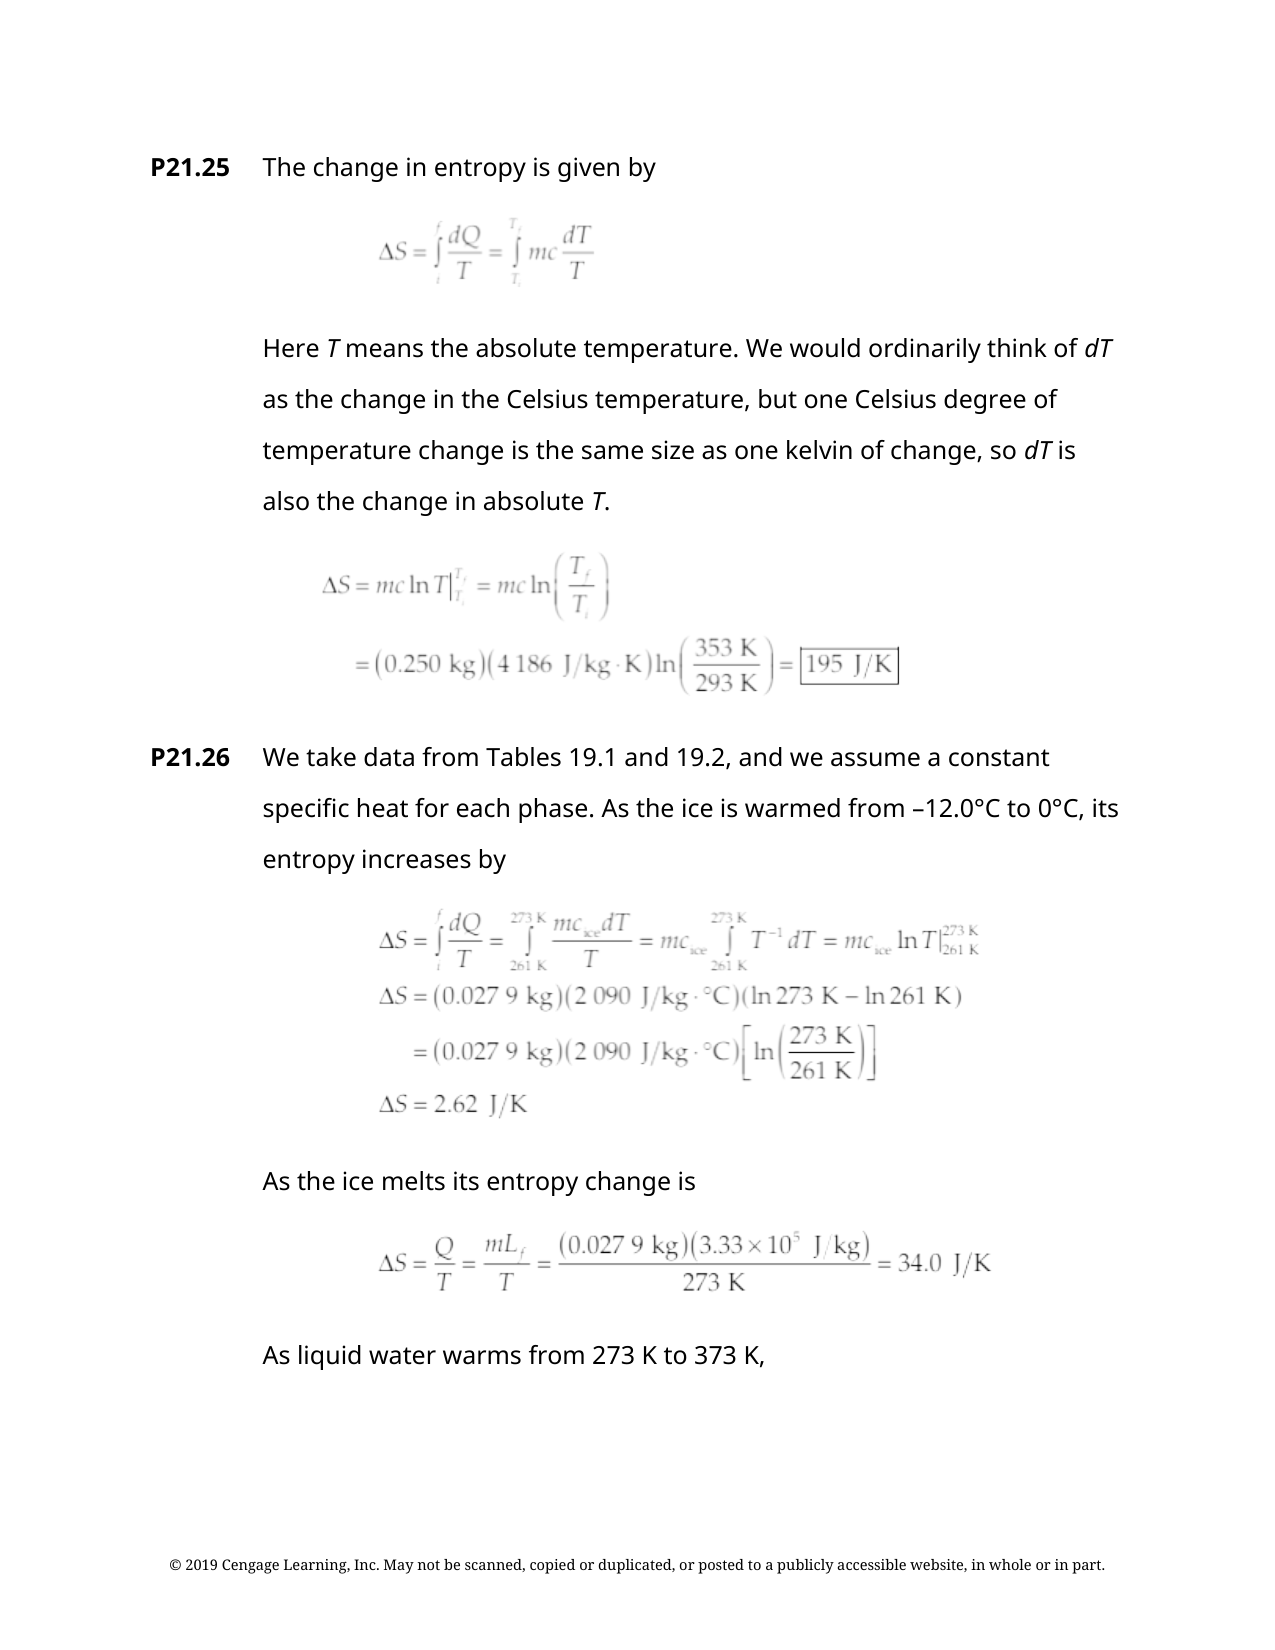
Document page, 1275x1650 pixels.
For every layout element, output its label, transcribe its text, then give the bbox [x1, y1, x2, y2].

text P21.26 We take data from Tables 19.1 and 19.2, and we assume a constant specific heat for each phase. As the ice is warmed from –12.0°C to 0°C, its entropy increases by [150, 739, 1125, 875]
text P21.25 The change in entropy is given by [150, 150, 1125, 184]
text As the ice melts its entropy change is [150, 1163, 1125, 1197]
text As liquid water warms from 273 K to 373 K, [150, 1338, 1125, 1372]
text Here T means the absolute temperature. We would ordinarily think of dT as the change in the Celsius temperature, but one Celsius degree of temperature change is the same size as one kelvin of change, so dT is also the change in absolute T. [150, 331, 1125, 518]
